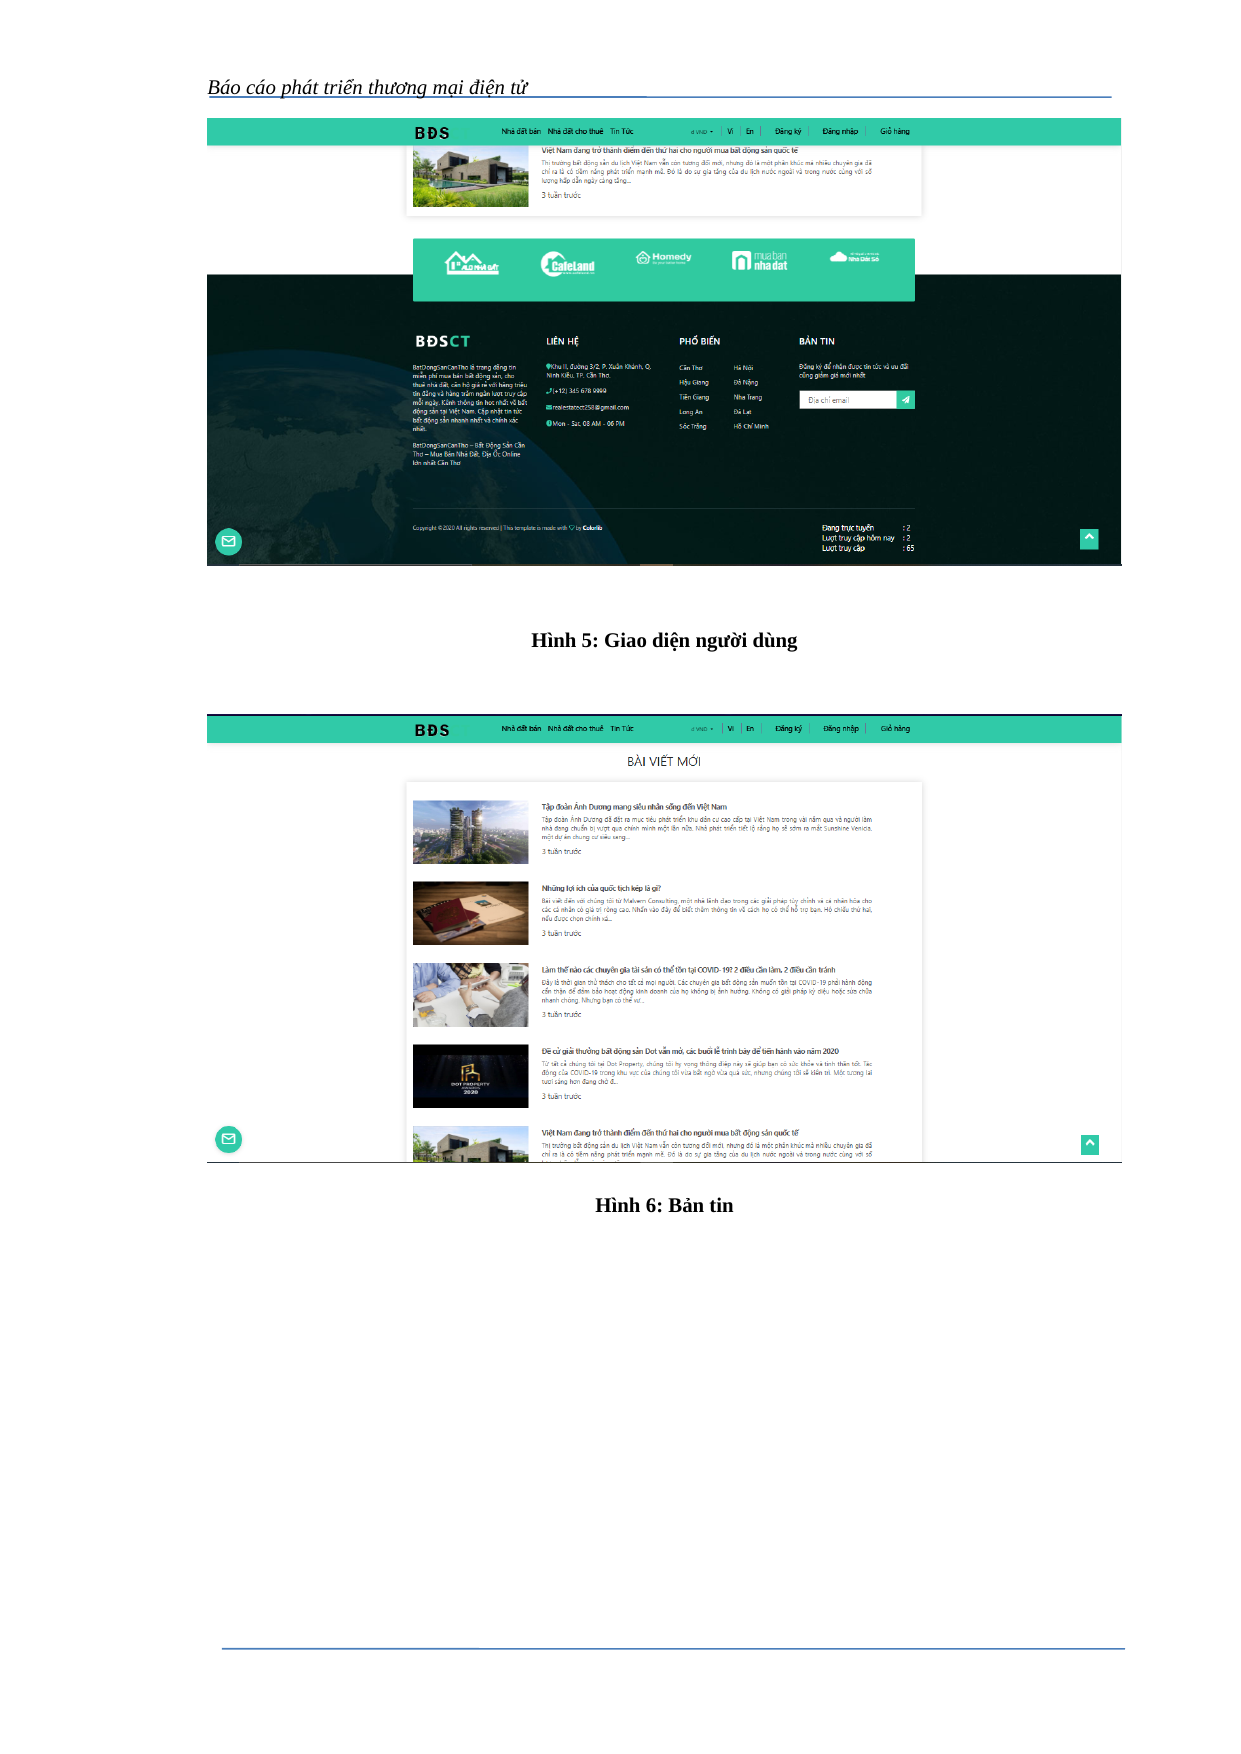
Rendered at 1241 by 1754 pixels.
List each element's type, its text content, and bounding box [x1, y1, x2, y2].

text Hình 5: Giao diện người dùng [207, 628, 1122, 652]
picture [207, 714, 1122, 1163]
text Hình 6: Bản tin [207, 1193, 1122, 1217]
picture [207, 118, 1122, 566]
